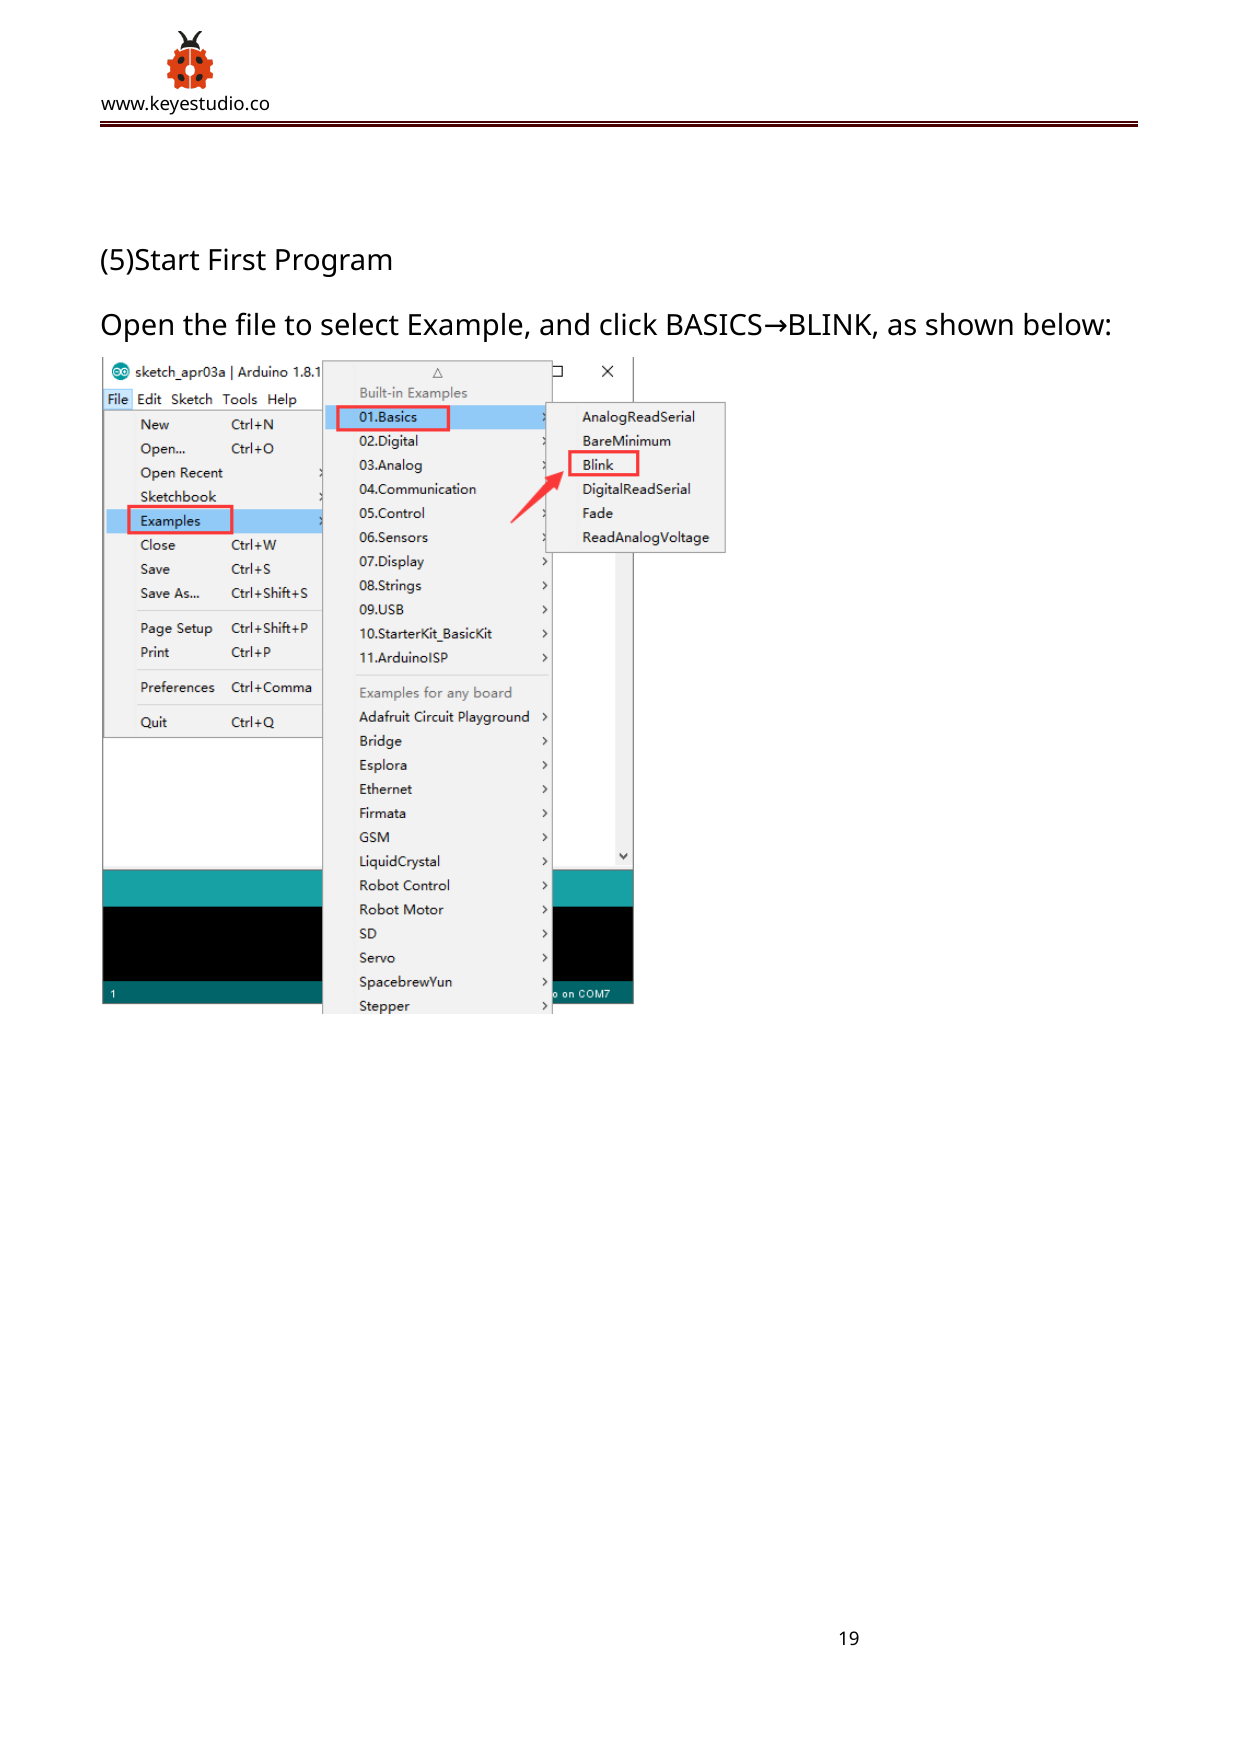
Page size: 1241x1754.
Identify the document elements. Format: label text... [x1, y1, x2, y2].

picture [100, 357, 728, 1014]
picture [155, 31, 231, 93]
text Open the file to select Example, and click BASICS→BLINK, as shown below: [100, 292, 1138, 357]
text (5)Start First Program [100, 227, 1138, 292]
